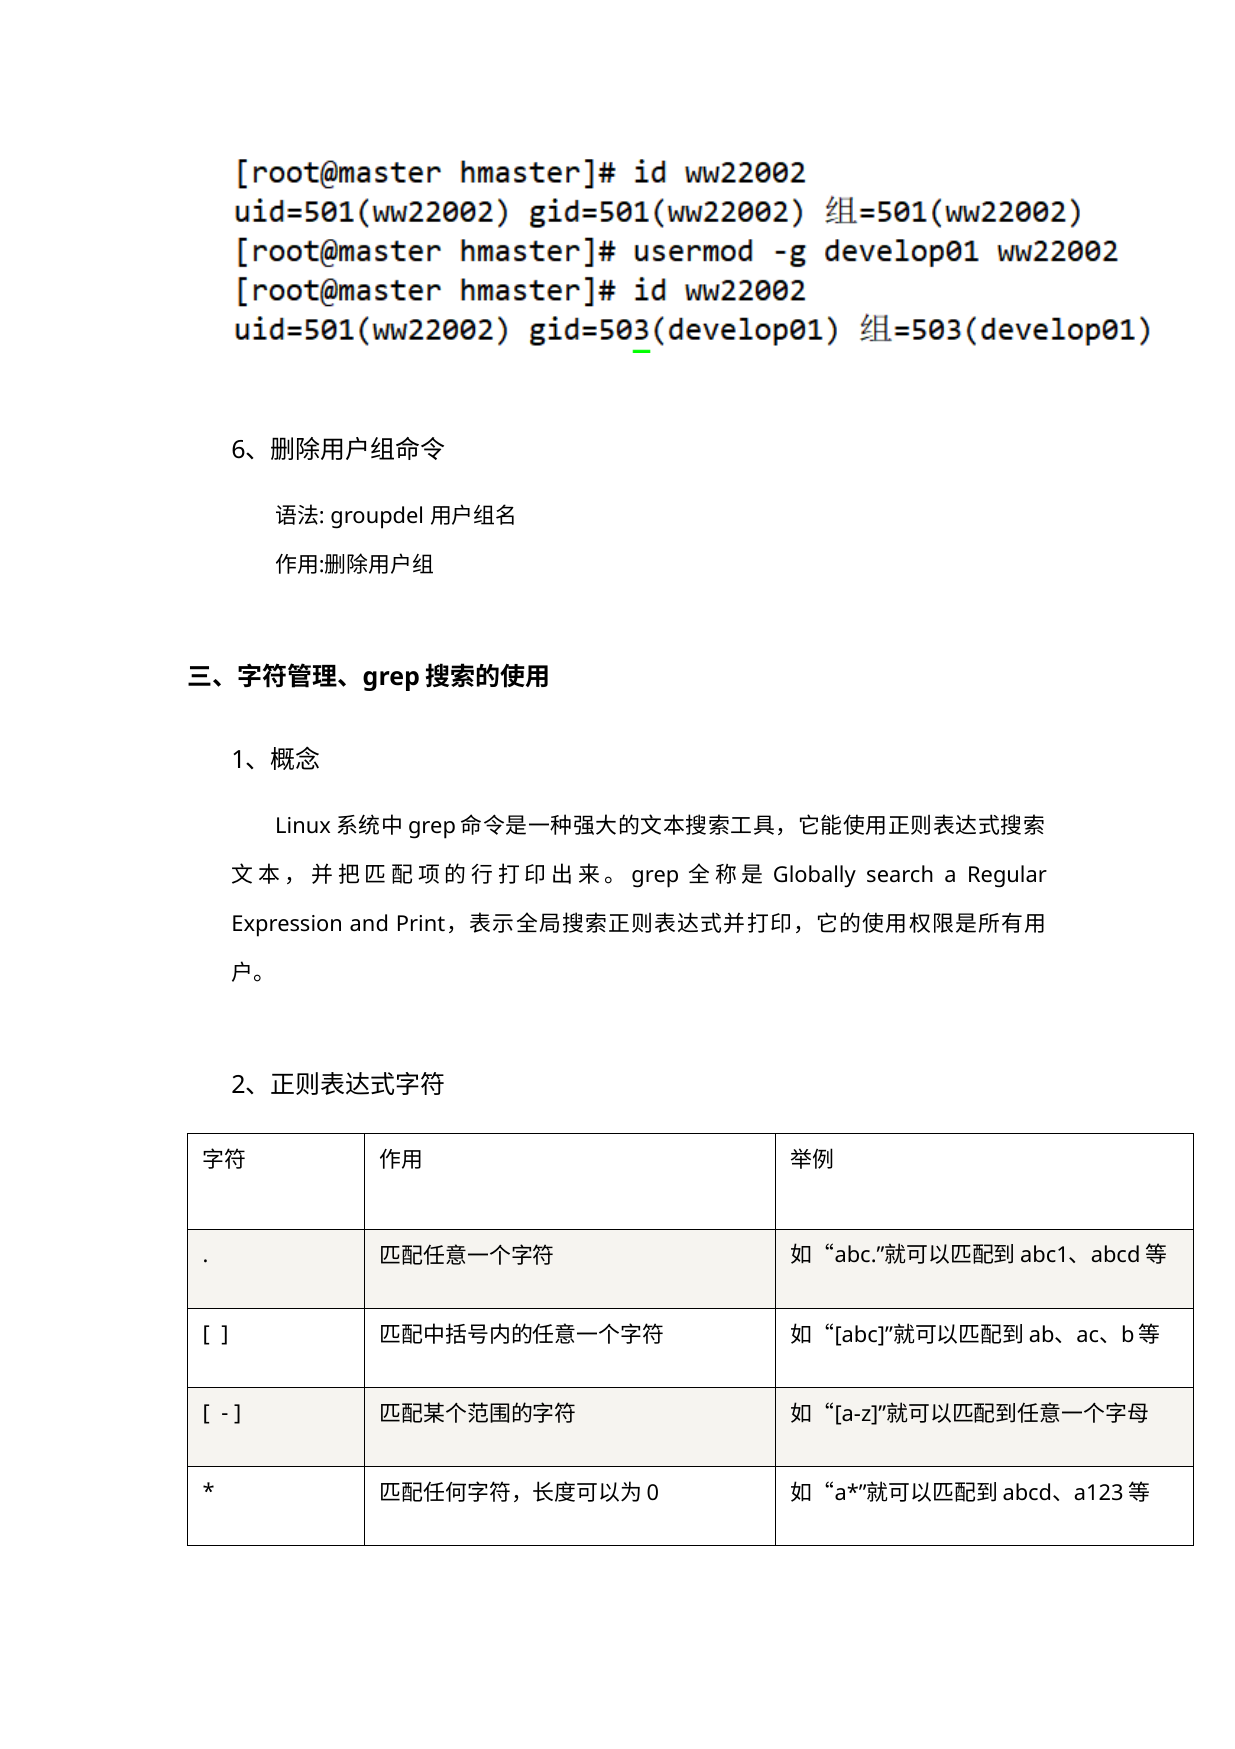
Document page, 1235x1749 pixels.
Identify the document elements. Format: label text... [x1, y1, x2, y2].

table_cell 匹配中括号内的任意一个字符 [365, 1309, 775, 1387]
list 1、概念 [187, 725, 1047, 790]
list 作用:删除用户组 [231, 546, 1047, 579]
table_cell 如“abc.”就可以匹配到abc1、abcd等 [776, 1230, 1193, 1308]
table_header 作用 [365, 1134, 775, 1229]
list 6、删除用户组命令 [187, 415, 1047, 480]
table_header 举例 [776, 1134, 1193, 1229]
table_cell 匹配某个范围的字符 [365, 1388, 775, 1466]
table_cell 匹配任何字符，长度可以为0 [365, 1467, 775, 1545]
table_cell 匹配任意一个字符 [365, 1230, 775, 1308]
list 2、正则表达式字符 [231, 1050, 1047, 1115]
table_cell 如“[abc]”就可以匹配到ab、ac、b等 [776, 1309, 1193, 1387]
table_cell * [188, 1467, 364, 1545]
table_header 字符 [188, 1134, 364, 1229]
table_cell [ ] [188, 1309, 364, 1387]
list 语法: groupdel 用户组名 [231, 498, 1047, 530]
list 三、字符管理、grep搜索的使用 [187, 642, 1047, 707]
table_cell . [188, 1230, 364, 1308]
table_cell 如“[a-z]”就可以匹配到任意一个字母 [776, 1388, 1193, 1466]
table_cell 如“a*”就可以匹配到abcd、a123等 [776, 1467, 1193, 1545]
list Linux系统中grep命令是一种强大的文本搜索工具，它能使用正则表达式搜索文本，并把匹配项的行打印出来。grep全称是Globally search a Regular Expression and Print，表示全局搜索正则表达式并打印，它的使用权限是所有用户。 [231, 808, 1047, 987]
table_cell [ - ] [188, 1388, 364, 1466]
picture [231, 159, 1235, 353]
